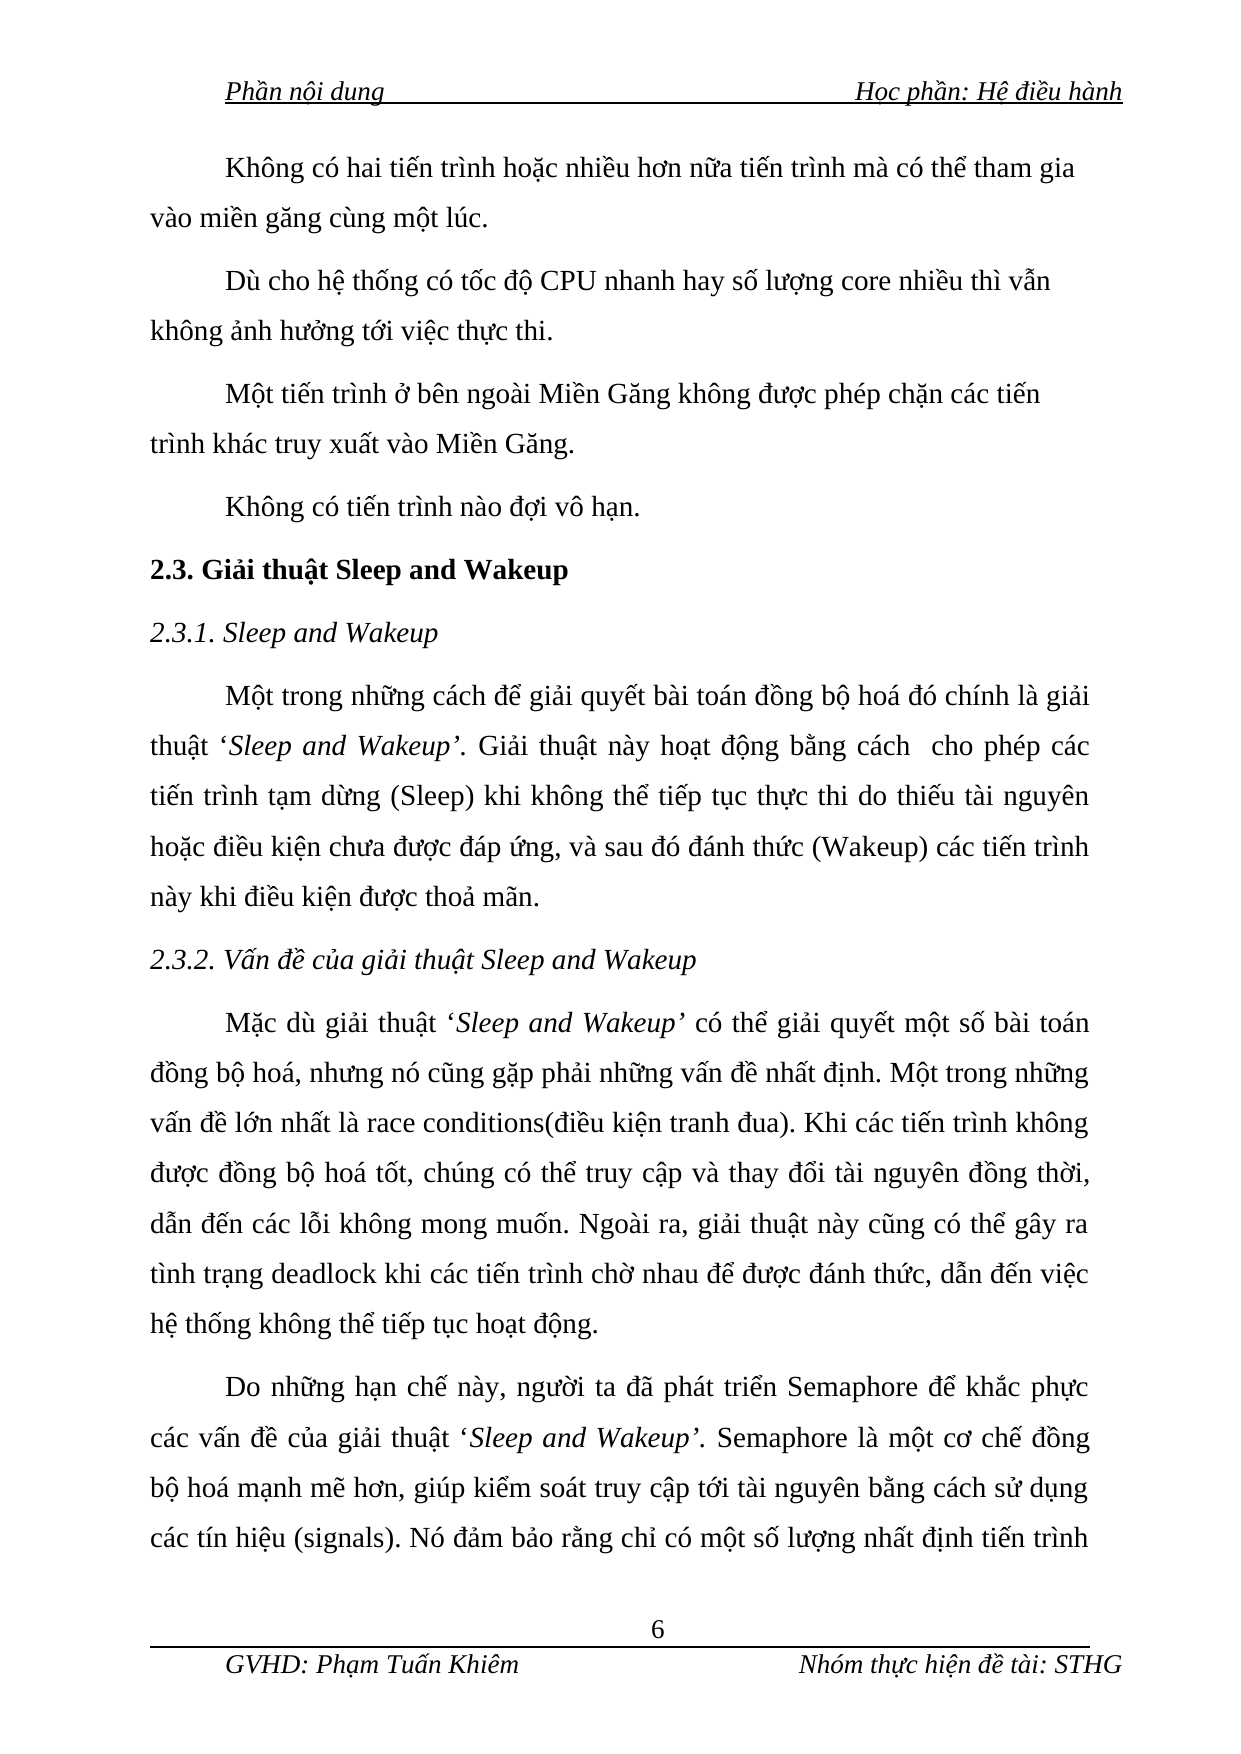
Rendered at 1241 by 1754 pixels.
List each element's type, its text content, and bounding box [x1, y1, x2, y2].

text Không có tiến trình nào đợi vô hạn. [150, 489, 1090, 523]
text Mặc dù giải thuật ‘Sleep and Wakeup’ có thể giải quyết một số bài toán đồng bộ hoá, nhưng nó cũng gặp phải những vấn đề nhất định. Một trong những vấn đề lớn nhất là race conditions(điều kiện tranh đua). Khi các tiến trình không được đồng bộ hoá tốt, chúng có thể truy cập và thay đổi tài nguyên đồng thời, dẫn đến các lỗi không mong muốn. Ngoài ra, giải thuật này cũng có thể gây ra tình trạng deadlock khi các tiến trình chờ nhau để được đánh thức, dẫn đến việc hệ thống không thể tiếp tục hoạt động. [150, 1005, 1090, 1340]
subtitle Vấn đề của giải thuật Sleep and Wakeup [150, 942, 1090, 975]
subtitle Giải thuật Sleep and Wakeup [150, 552, 1090, 586]
text Một tiến trình ở bên ngoài Miền Găng không được phép chặn các tiến trình khác truy xuất vào Miền Găng. [150, 376, 1090, 460]
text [150, 1369, 1090, 1554]
text Một trong những cách để giải quyết bài toán đồng bộ hoá đó chính là giải thuật ‘Sleep and Wakeup’. Giải thuật này hoạt động bằng cách cho phép các tiến trình tạm dừng (Sleep) khi không thể tiếp tục thực thi do thiếu tài nguyên hoặc điều kiện chưa được đáp ứng, và sau đó đánh thức (Wakeup) các tiến trình này khi điều kiện được thoả mãn. [150, 678, 1090, 913]
subtitle Sleep and Wakeup [150, 615, 1090, 648]
text Không có hai tiến trình hoặc nhiều hơn nữa tiến trình mà có thể tham gia vào miền găng cùng một lúc. [150, 150, 1090, 234]
text Dù cho hệ thống có tốc độ CPU nhanh hay số lượng core nhiều thì vẫn không ảnh hưởng tới việc thực thi. [150, 263, 1090, 347]
